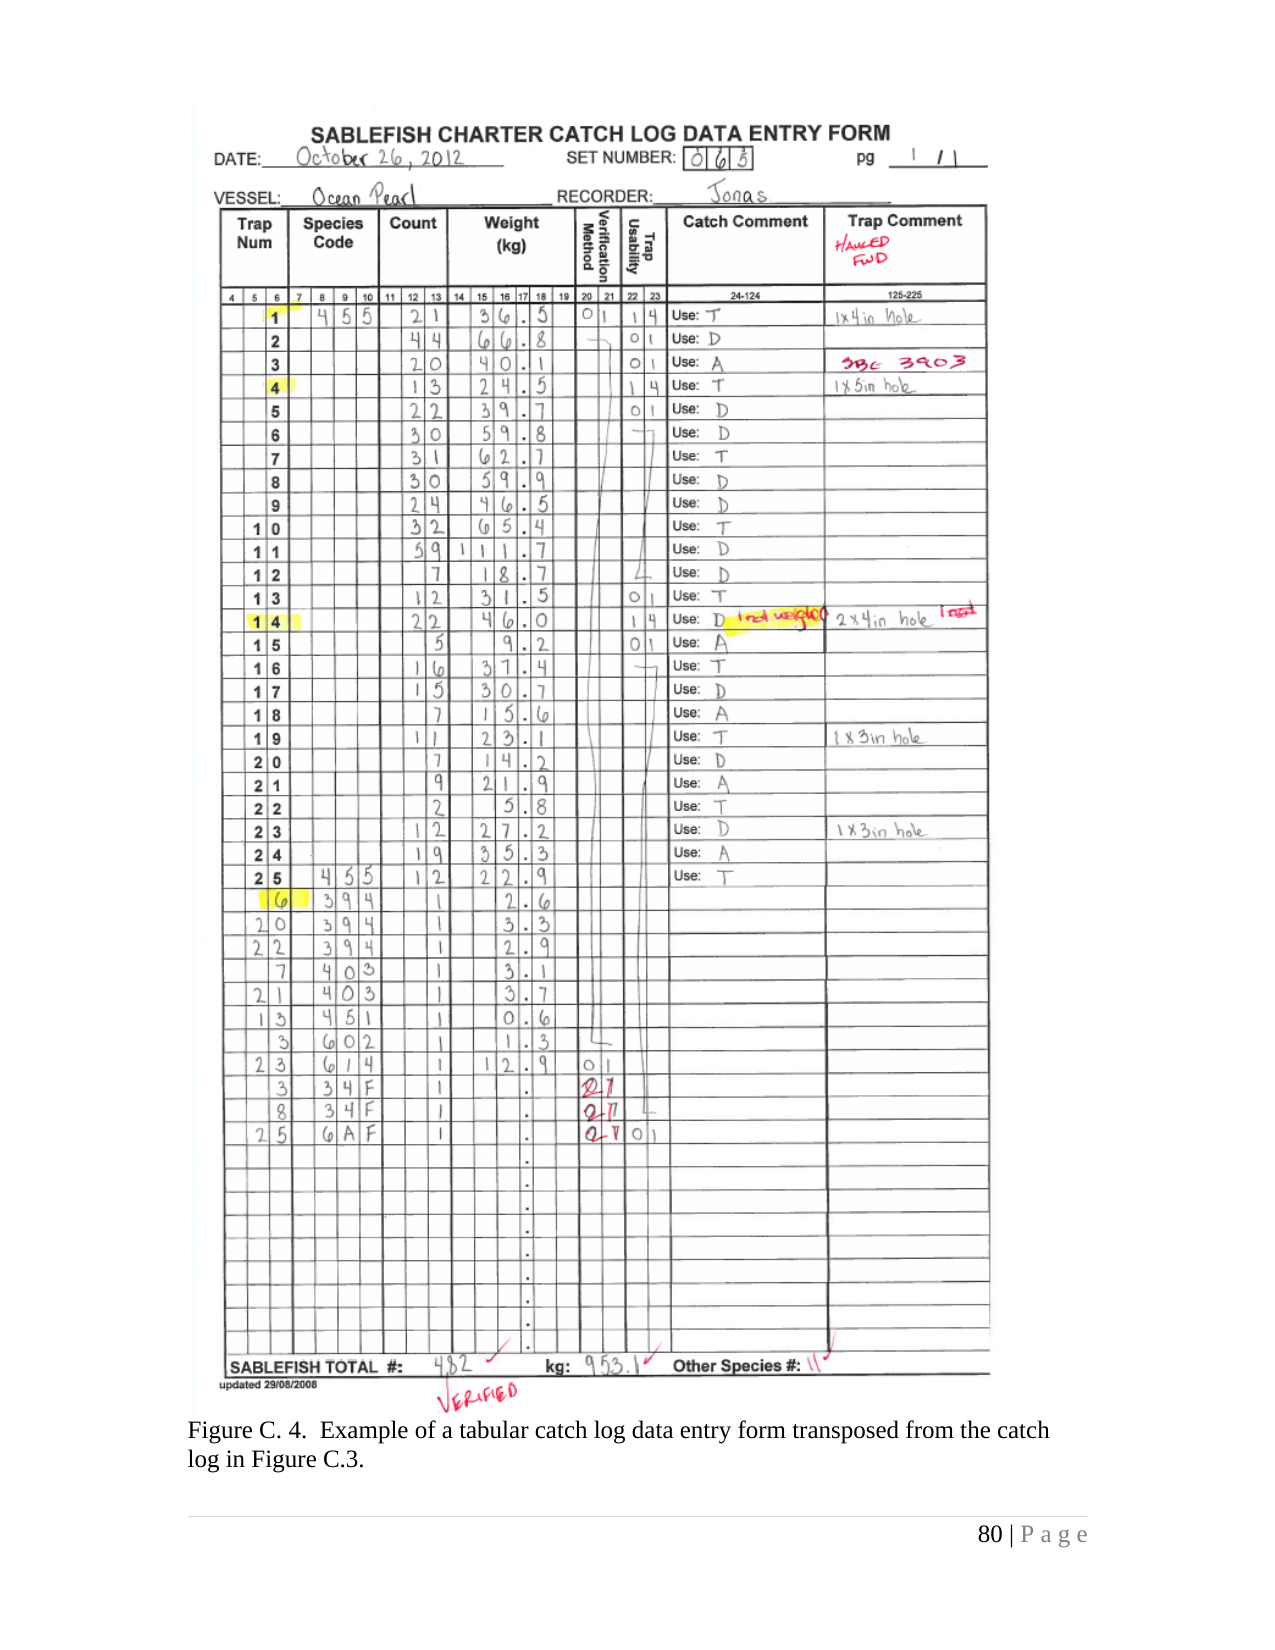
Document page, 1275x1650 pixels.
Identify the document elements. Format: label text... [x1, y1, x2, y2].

text Figure C. . Example of a tabular catch log data entry form transposed from the catch log in Figure C.3. [187, 1415, 1087, 1472]
picture [191, 103, 999, 1414]
